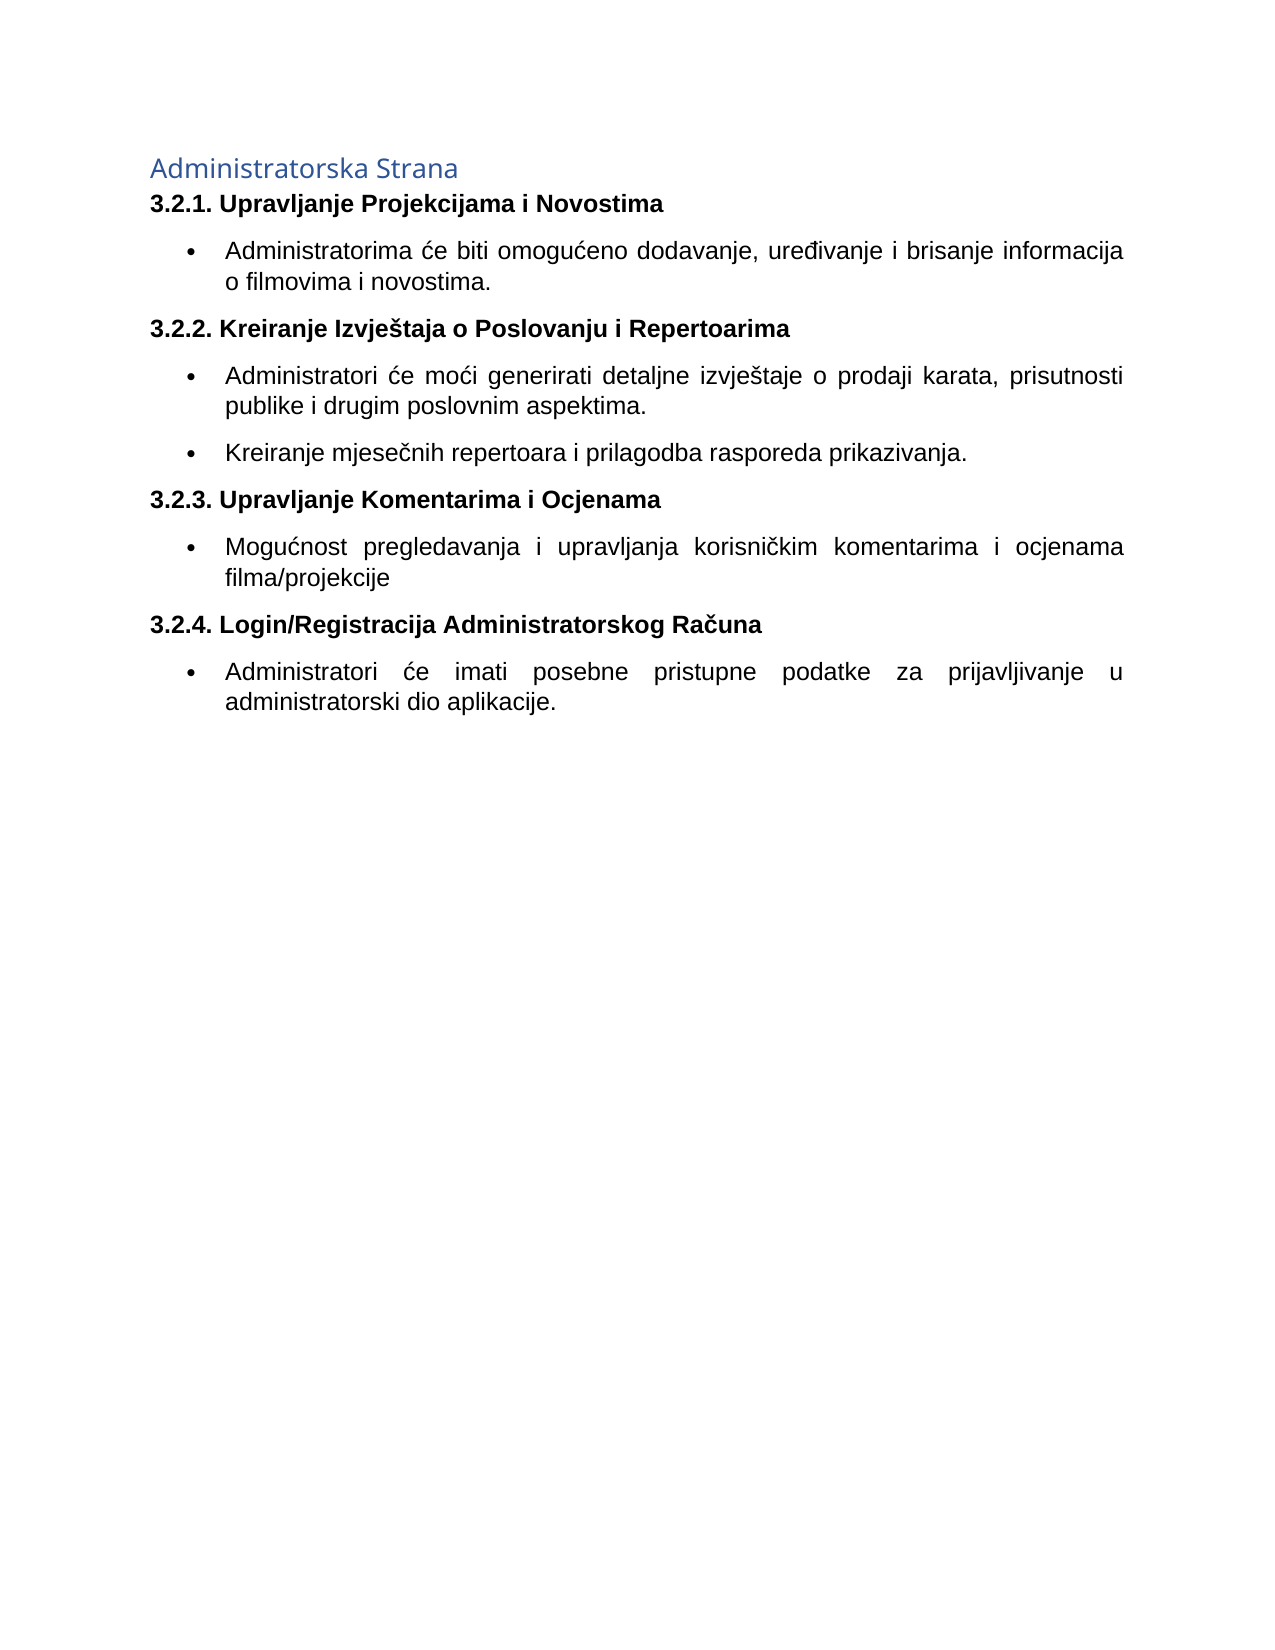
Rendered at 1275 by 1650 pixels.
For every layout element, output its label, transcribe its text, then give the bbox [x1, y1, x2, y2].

list Administratori će imati posebne pristupne podatke za prijavljivanje u administratorski dio aplikacije. [187, 657, 1125, 716]
text 3.2.1. Upravljanje Projekcijama i Novostima [150, 189, 1125, 218]
text 3.2.3. Upravljanje Komentarima i Ocjenama [150, 485, 1125, 514]
text 3.2.4. Login/Registracija Administratorskog Računa [150, 610, 1125, 639]
list Kreiranje mjesečnih repertoara i prilagodba rasporeda prikazivanja. [187, 438, 1125, 467]
list Administratorima će biti omogućeno dodavanje, uređivanje i brisanje informacija o filmovima i novostima. [187, 236, 1125, 295]
text 3.2.2. Kreiranje Izvještaja o Poslovanju i Repertoarima [150, 314, 1125, 342]
list Mogućnost pregledavanja i upravljanja korisničkim komentarima i ocjenama filma/projekcije [187, 532, 1125, 592]
subtitle Administratorska Strana [150, 150, 1125, 187]
list Administratori će moći generirati detaljne izvještaje o prodaji karata, prisutnosti publike i drugim poslovnim aspektima. [187, 361, 1125, 420]
